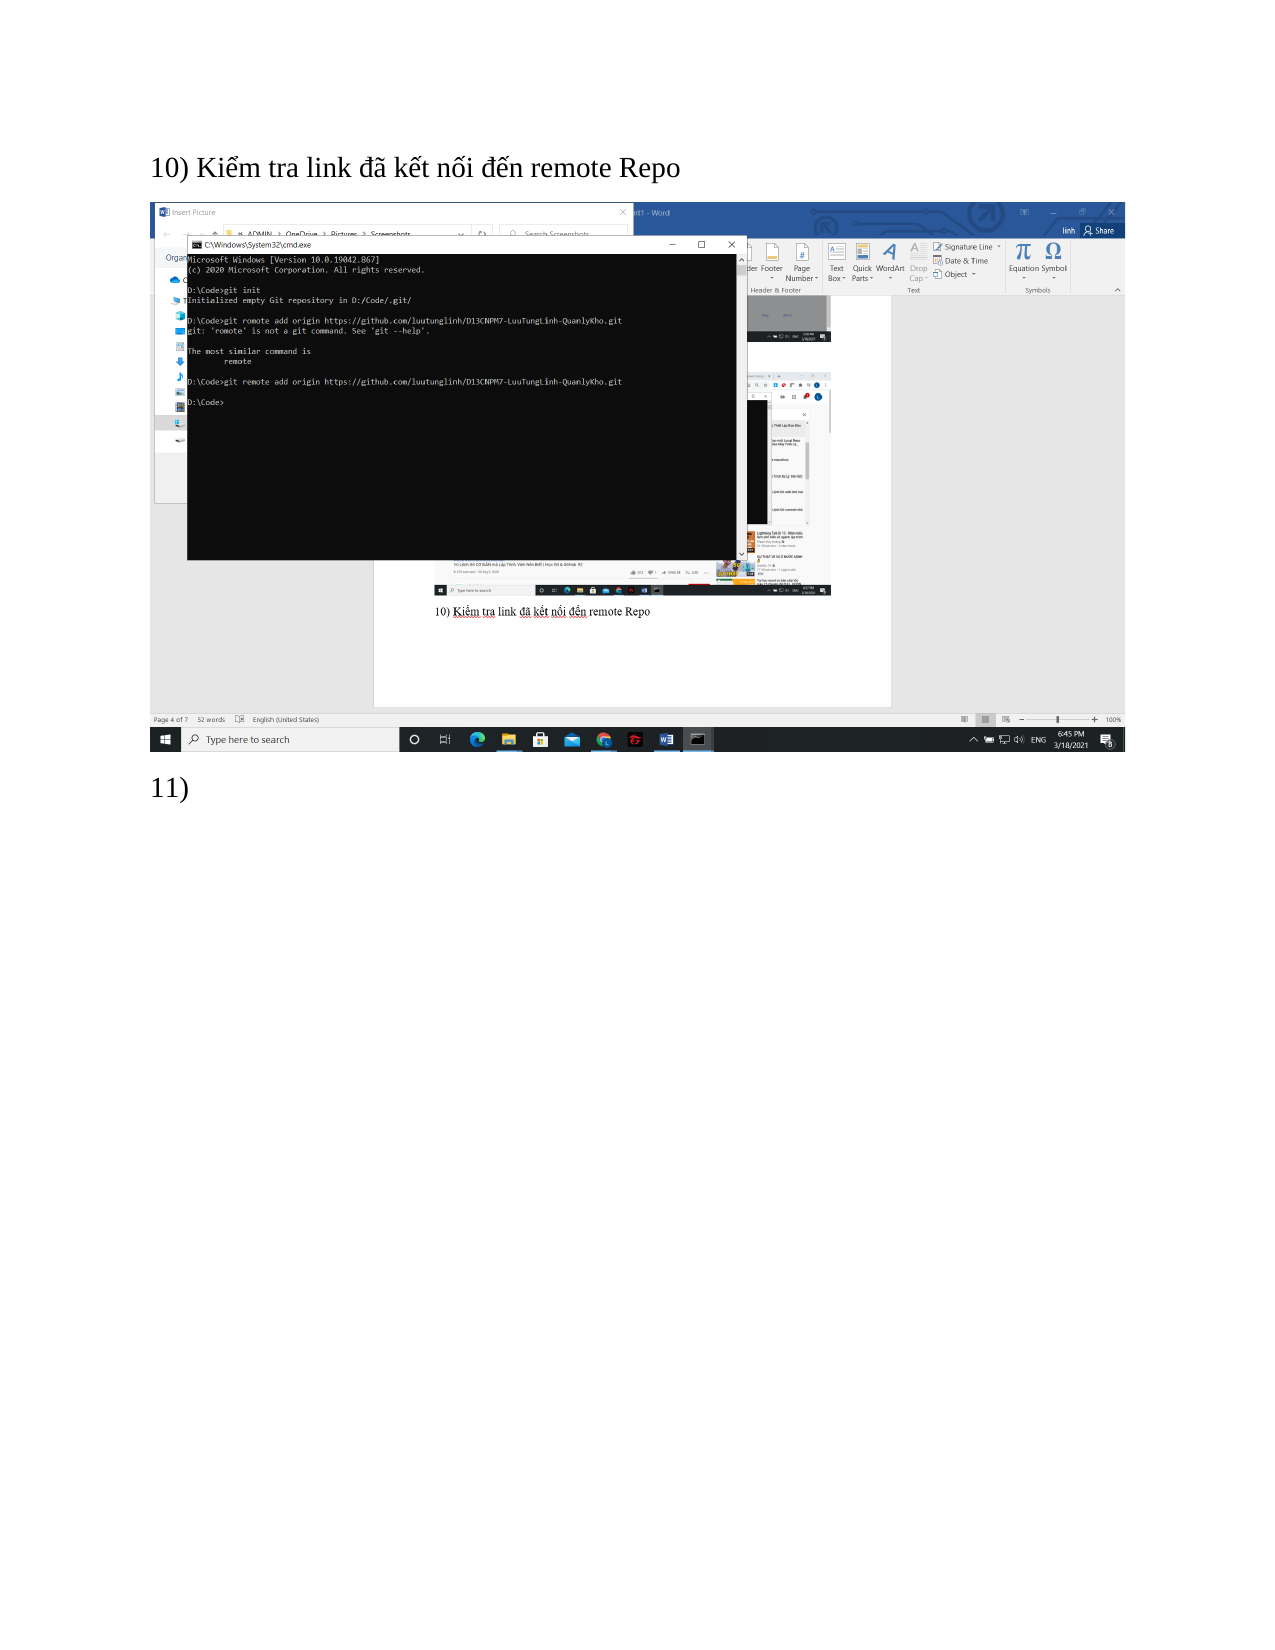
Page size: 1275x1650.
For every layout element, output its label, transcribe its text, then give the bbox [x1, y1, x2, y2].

picture [150, 202, 1125, 752]
text 10) Kiểm tra link đã kết nối đến remote Repo [150, 150, 1125, 183]
text 11) [150, 770, 1125, 804]
